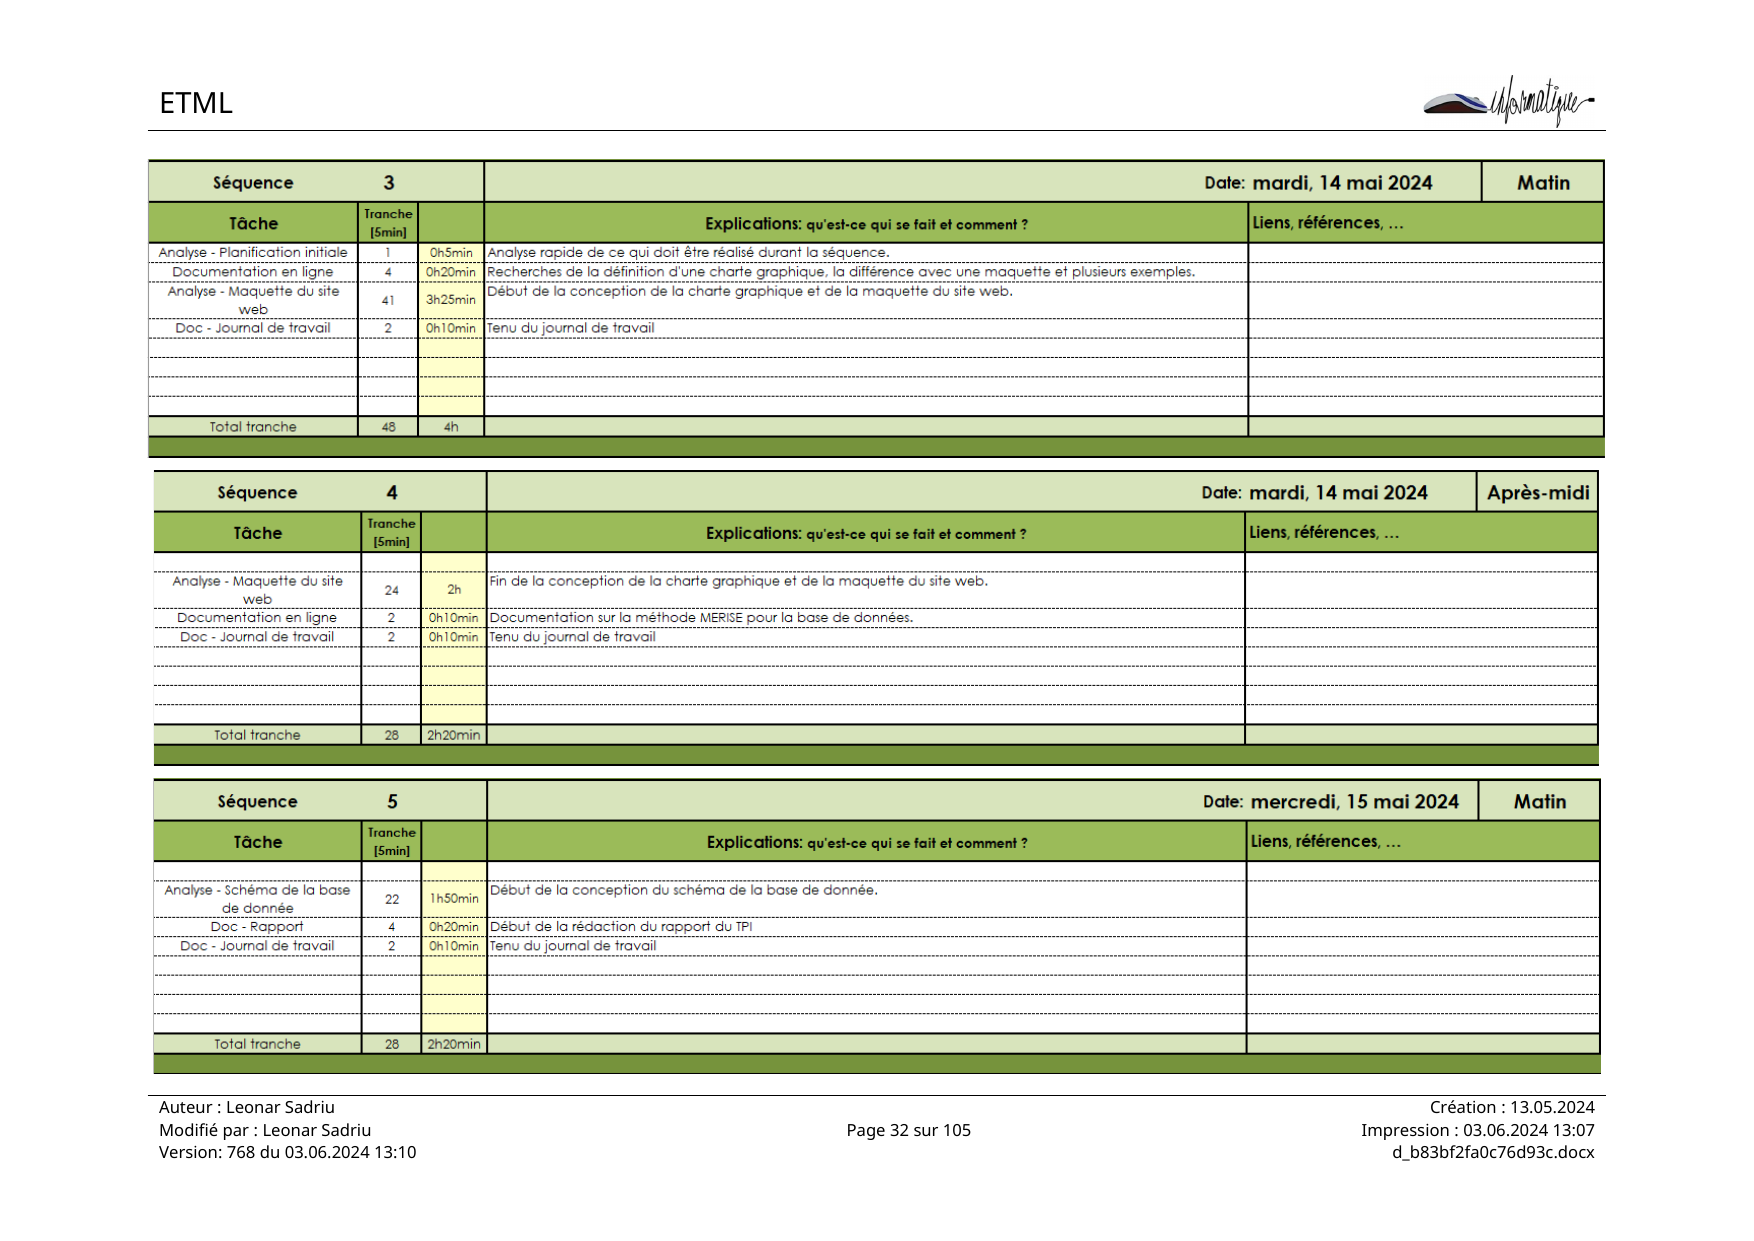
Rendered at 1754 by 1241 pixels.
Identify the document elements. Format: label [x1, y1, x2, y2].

picture [147, 159, 1607, 458]
picture [1423, 75, 1595, 128]
picture [153, 778, 1601, 1074]
picture [153, 470, 1600, 766]
